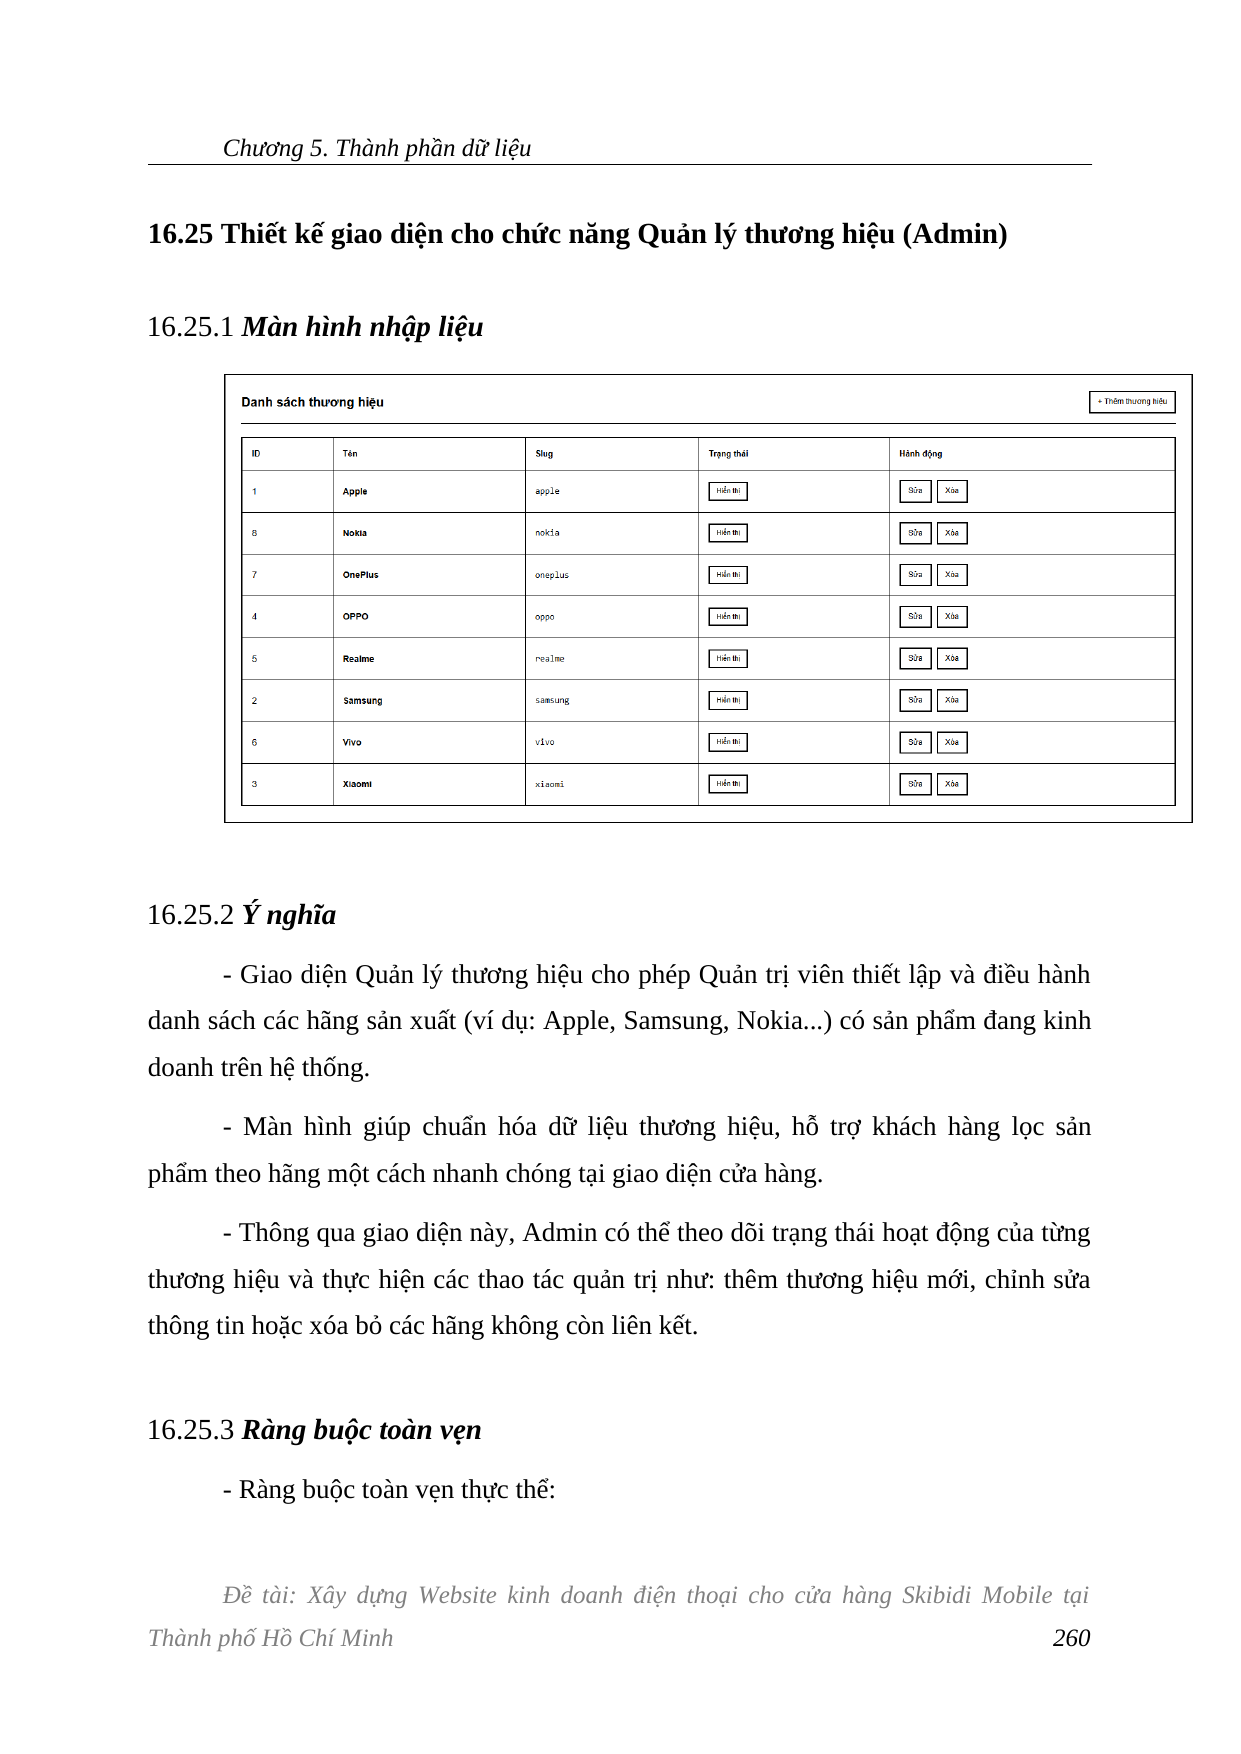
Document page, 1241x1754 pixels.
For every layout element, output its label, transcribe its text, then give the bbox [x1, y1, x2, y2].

text - Ràng buộc toàn vẹn thực thể: [148, 1473, 1092, 1504]
subtitle Màn hình nhập liệu [147, 303, 1092, 344]
text - Thông qua giao diện này, Admin có thể theo dõi trạng thái hoạt động của từng thương hiệu và thực hiện các thao tác quản trị như: thêm thương hiệu mới, chỉnh sửa thông tin hoặc xóa bỏ các hãng không còn liên kết. [148, 1216, 1092, 1341]
subtitle Ràng buộc toàn vẹn [147, 1406, 1092, 1448]
text - Màn hình giúp chuẩn hóa dữ liệu thương hiệu, hỗ trợ khách hàng lọc sản phẩm theo hãng một cách nhanh chóng tại giao diện cửa hàng. [148, 1110, 1092, 1188]
picture [222, 369, 1197, 826]
subtitle Ý nghĩa [147, 891, 1092, 933]
subtitle Thiết kế giao diện cho chức năng Quản lý thương hiệu (Admin) [148, 207, 1092, 253]
text - Giao diện Quản lý thương hiệu cho phép Quản trị viên thiết lập và điều hành danh sách các hãng sản xuất (ví dụ: Apple, Samsung, Nokia...) có sản phẩm đang kinh doanh trên hệ thống. [148, 958, 1092, 1082]
